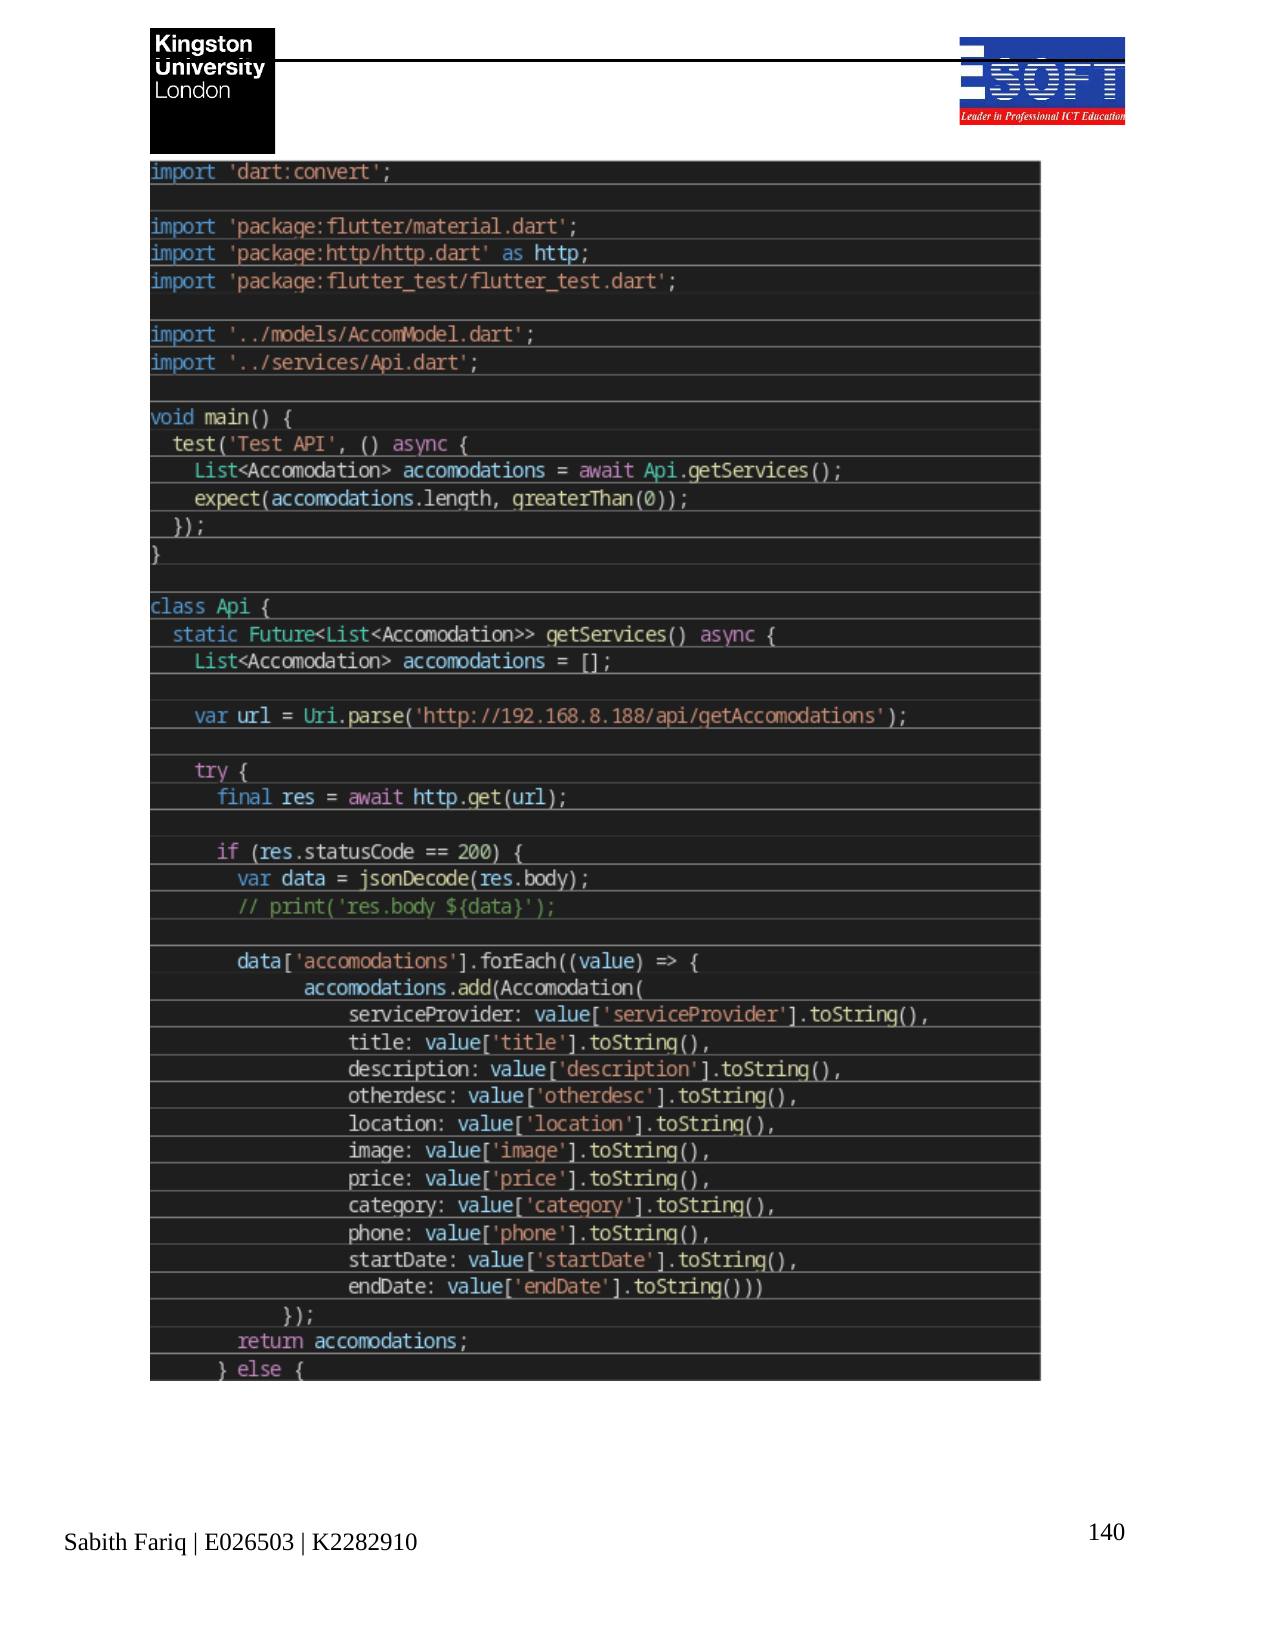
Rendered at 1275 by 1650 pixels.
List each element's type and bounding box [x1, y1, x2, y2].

picture [150, 62, 275, 154]
picture [150, 28, 275, 59]
picture [959, 62, 1125, 125]
picture [959, 37, 1125, 59]
